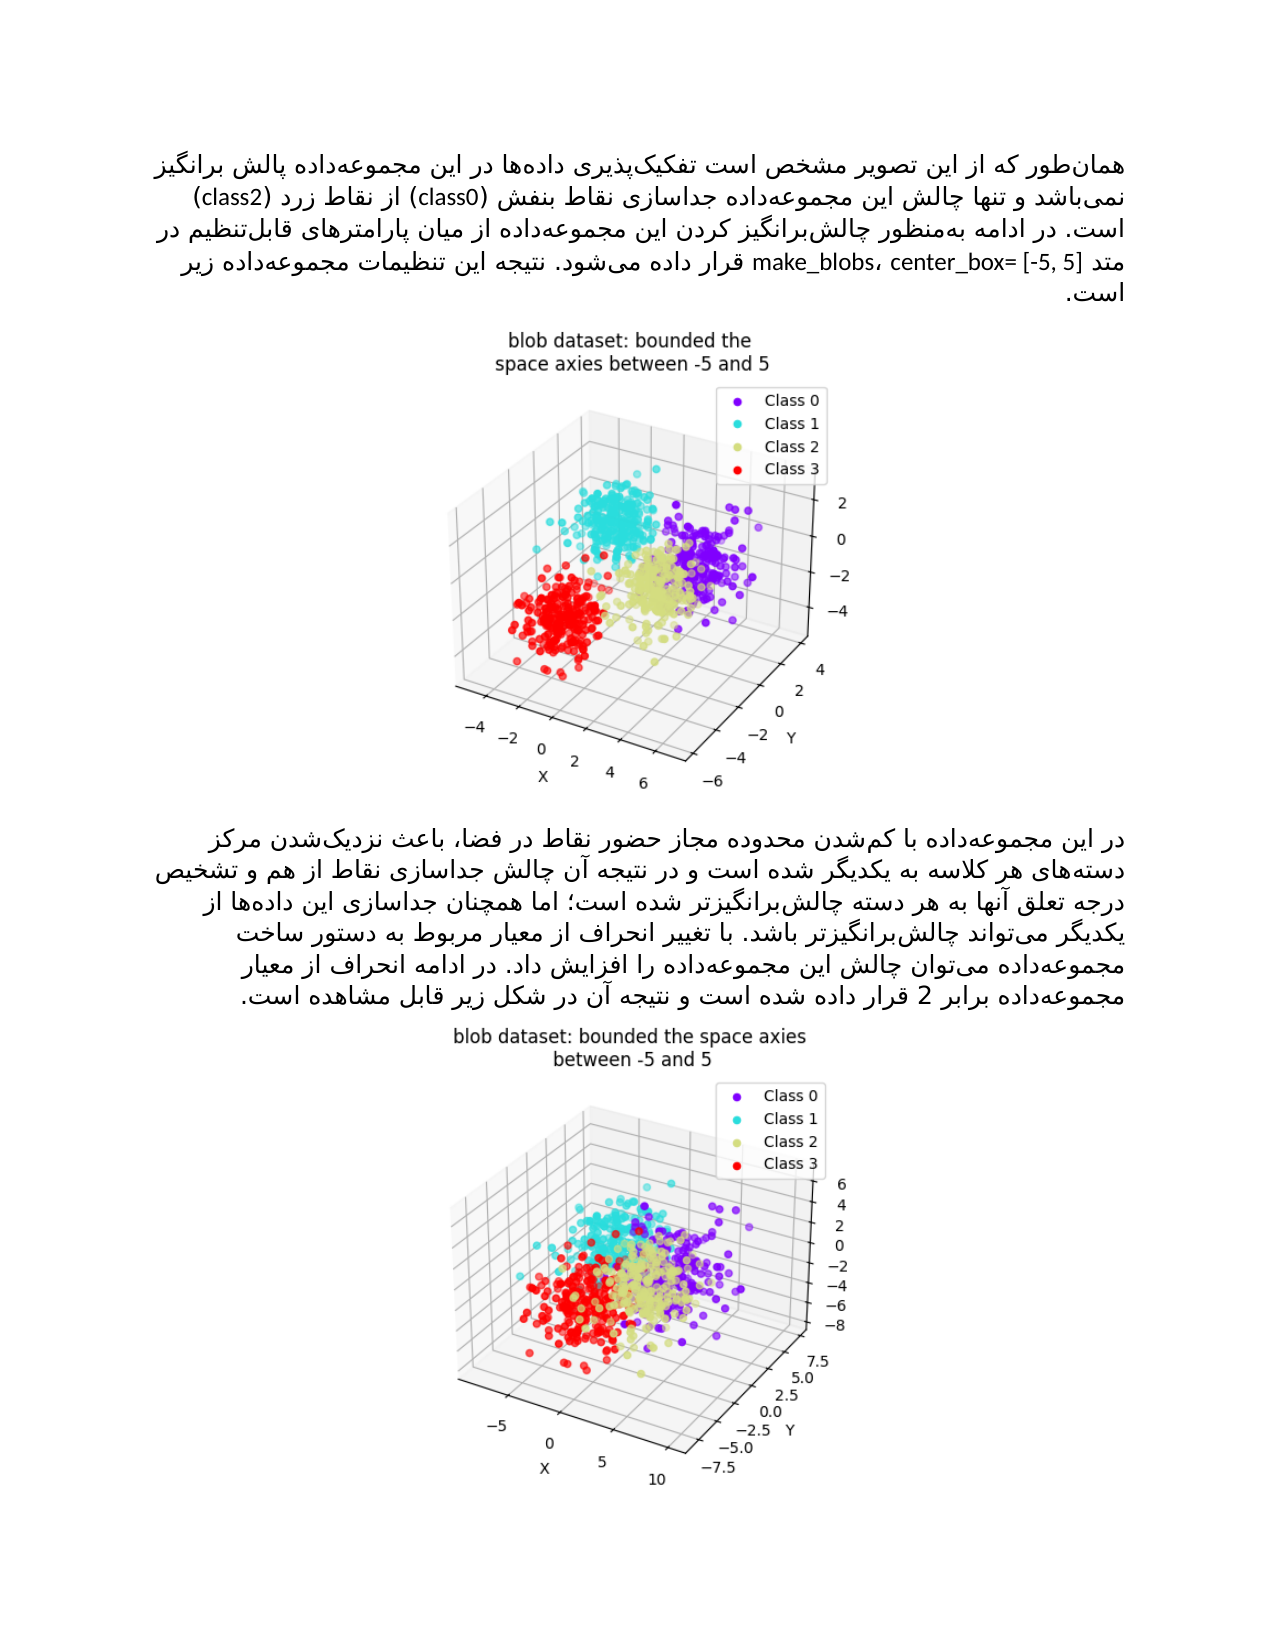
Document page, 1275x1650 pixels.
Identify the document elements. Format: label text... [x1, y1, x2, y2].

picture [417, 1017, 858, 1499]
text همان‌طور که از این تصویر مشخص است تفکیک‌پذیری داده‌ها در این مجموعه‌داده پالش برانگیز نمی‌باشد و تنها چالش این مجموعه‌داده جداسازی نقاط بنفش (class0) از نقاط زرد (class2) است. در ادامه به‌منظور چالش‌برانگیز کردن این مجموعه‌داده از میان پارامترهای قابل‌تنظیم در متد make_blobs، center_box= [-5, 5] قرار داده می‌شود. نتیجه این تنظیمات مجموعه‌داده زیر است. [150, 150, 1125, 308]
picture [414, 321, 861, 803]
